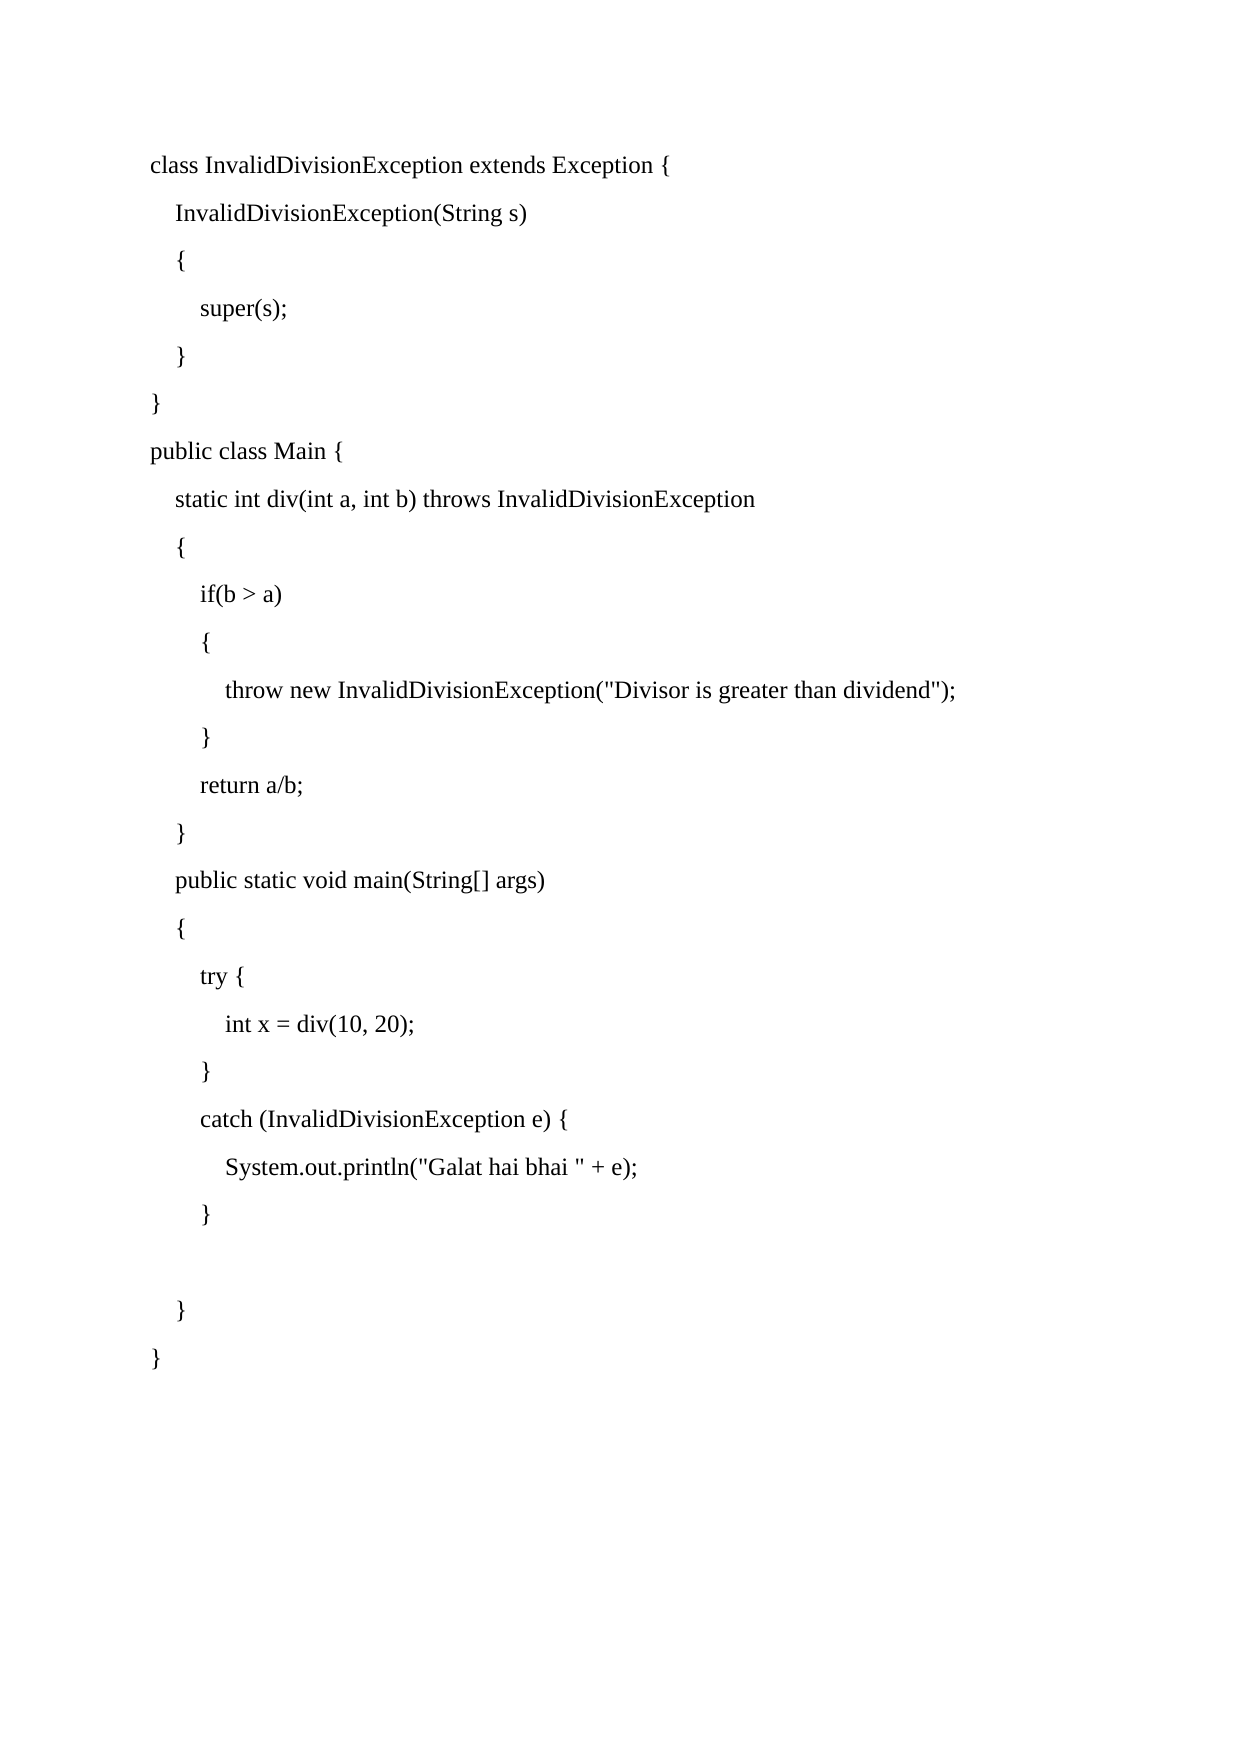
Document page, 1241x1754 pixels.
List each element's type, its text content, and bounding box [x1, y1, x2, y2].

text static int div(int a, int b) throws InvalidDivisionException [150, 484, 1090, 513]
text throw new InvalidDivisionException("Divisor is greater than dividend"); [150, 675, 1090, 703]
text InvalidDivisionException(String s) [150, 198, 1090, 226]
text public class Main { [150, 436, 1090, 465]
text } [150, 388, 1090, 417]
text } [150, 1343, 1090, 1371]
text if(b > a) [150, 579, 1090, 608]
text return a/b; [150, 770, 1090, 799]
text } [150, 341, 1090, 369]
text public static void main(String[] args) [150, 866, 1090, 894]
text { [150, 627, 1090, 656]
text int x = div(10, 20); [150, 1009, 1090, 1037]
text { [150, 245, 1090, 274]
text { [150, 532, 1090, 560]
text } [150, 722, 1090, 751]
text super(s); [150, 293, 1090, 322]
text System.out.println("Galat hai bhai " + e); [150, 1152, 1090, 1181]
text catch (InvalidDivisionException e) { [150, 1104, 1090, 1133]
text } [150, 1199, 1090, 1228]
text } [150, 818, 1090, 847]
text try { [150, 961, 1090, 990]
text } [150, 1295, 1090, 1324]
text } [150, 1056, 1090, 1085]
text class InvalidDivisionException extends Exception { [150, 150, 1090, 179]
text { [150, 913, 1090, 942]
